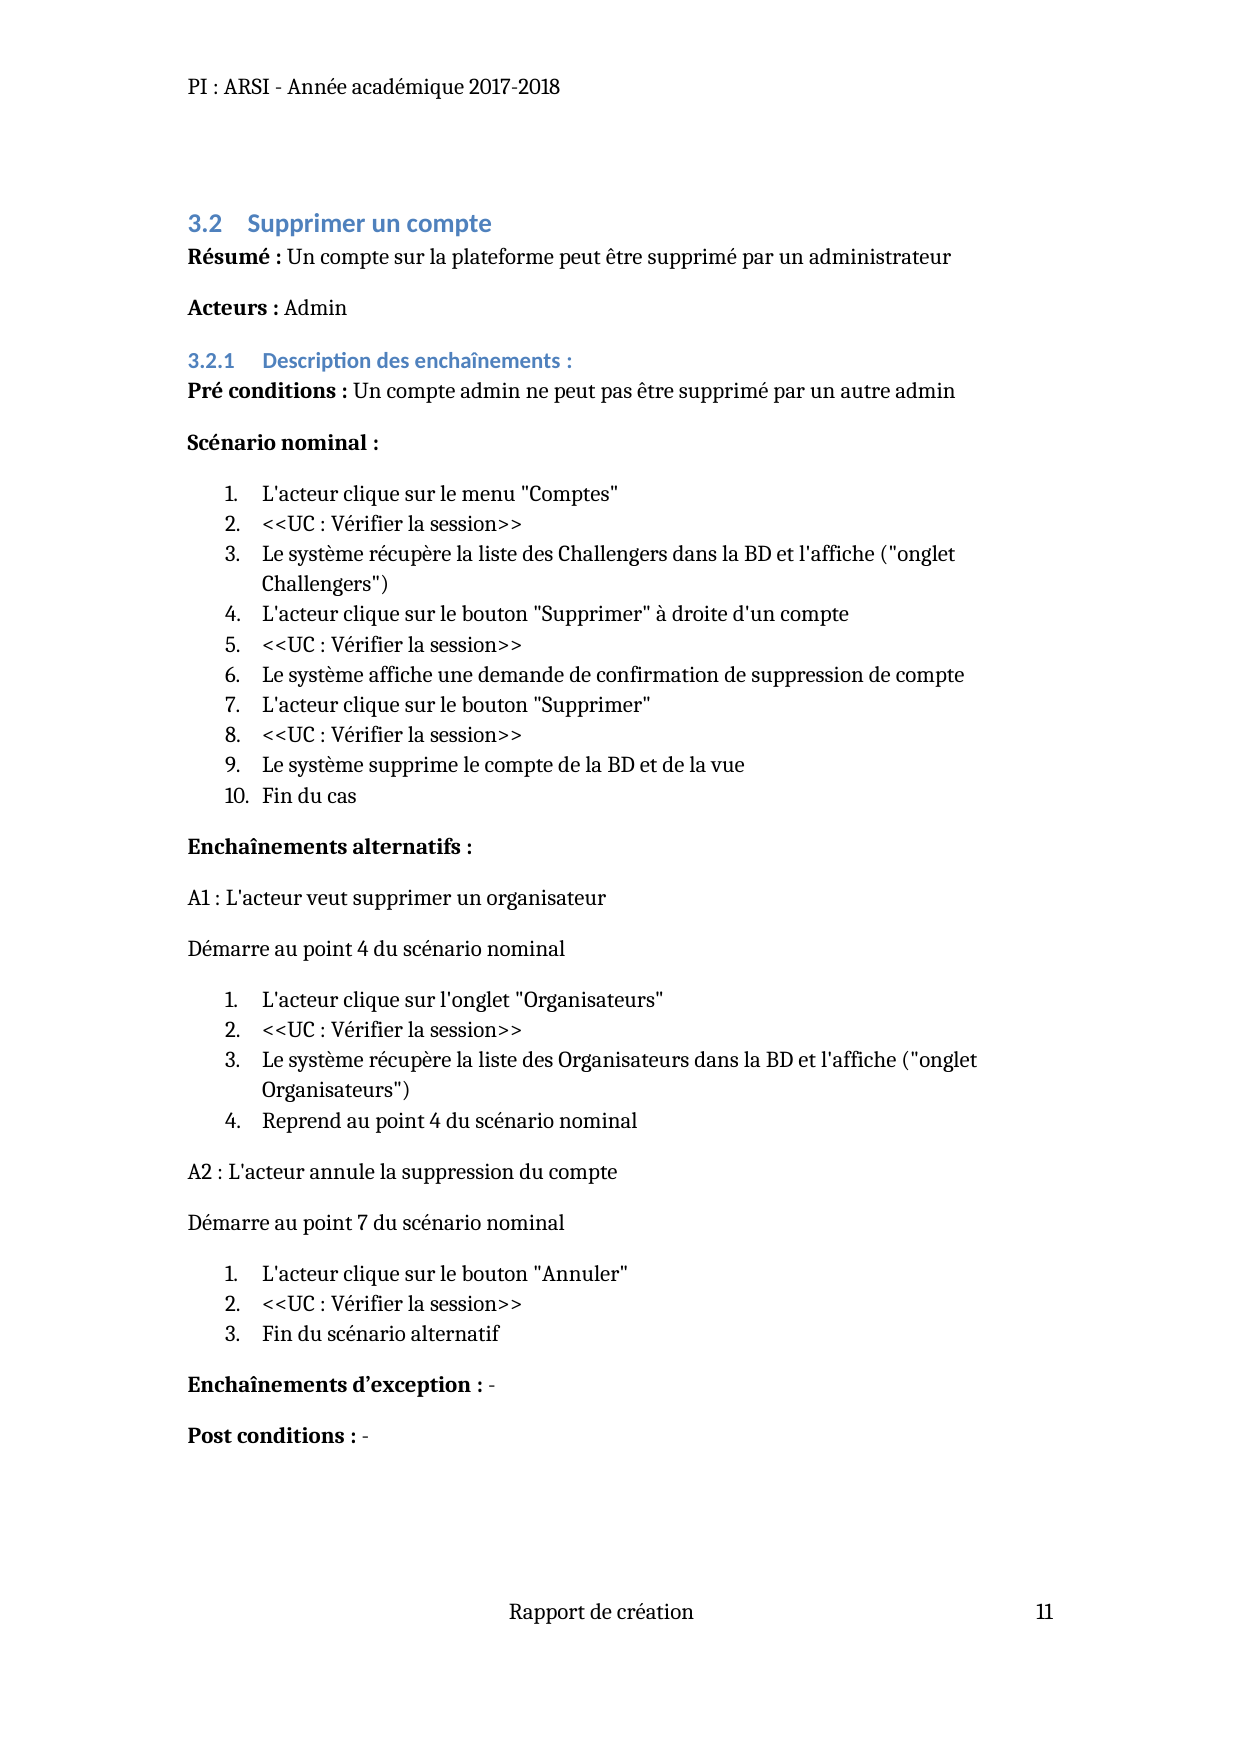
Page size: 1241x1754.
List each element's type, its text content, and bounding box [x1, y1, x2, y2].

list Fin du cas [225, 782, 1053, 809]
text Scénario nominal : [187, 429, 1053, 456]
text Acteurs : Admin [187, 295, 1053, 321]
subtitle Description des enchaînements : [187, 346, 1053, 374]
list L'acteur clique sur le bouton "Annuler" [225, 1261, 1053, 1287]
text Résumé : Un compte sur la plateforme peut être supprimé par un administrateur [187, 244, 1053, 270]
list Fin du scénario alternatif [225, 1321, 1053, 1347]
text A1 : L'acteur veut supprimer un organisateur [187, 884, 1053, 911]
list <<UC : Vérifier la session>> [225, 1291, 1053, 1317]
list <<UC : Vérifier la session>> [225, 722, 1053, 748]
list Le système récupère la liste des Organisateurs dans la BD et l'affiche ("onglet Organisateurs") [225, 1047, 1053, 1103]
list Le système affiche une demande de confirmation de suppression de compte [225, 662, 1053, 688]
list Le système supprime le compte de la BD et de la vue [225, 752, 1053, 778]
list Le système récupère la liste des Challengers dans la BD et l'affiche ("onglet Challengers") [225, 541, 1053, 597]
list L'acteur clique sur l'onglet "Organisateurs" [225, 987, 1053, 1013]
list L'acteur clique sur le bouton "Supprimer" à droite d'un compte [225, 601, 1053, 627]
text Pré conditions : Un compte admin ne peut pas être supprimé par un autre admin [187, 378, 1053, 404]
list L'acteur clique sur le bouton "Supprimer" [225, 692, 1053, 718]
text Démarre au point 4 du scénario nominal [187, 936, 1053, 962]
list <<UC : Vérifier la session>> [225, 1017, 1053, 1043]
text A2 : L'acteur annule la suppression du compte [187, 1158, 1053, 1185]
list L'acteur clique sur le menu "Comptes" [225, 480, 1053, 507]
text Enchaînements d’exception : - [187, 1372, 1053, 1398]
text Post conditions : - [187, 1423, 1053, 1449]
subtitle Supprimer un compte [187, 206, 1053, 239]
list <<UC : Vérifier la session>> [225, 631, 1053, 658]
list Reprend au point 4 du scénario nominal [225, 1107, 1053, 1134]
text Démarre au point 7 du scénario nominal [187, 1209, 1053, 1236]
text Enchaînements alternatifs : [187, 833, 1053, 860]
list <<UC : Vérifier la session>> [225, 511, 1053, 537]
